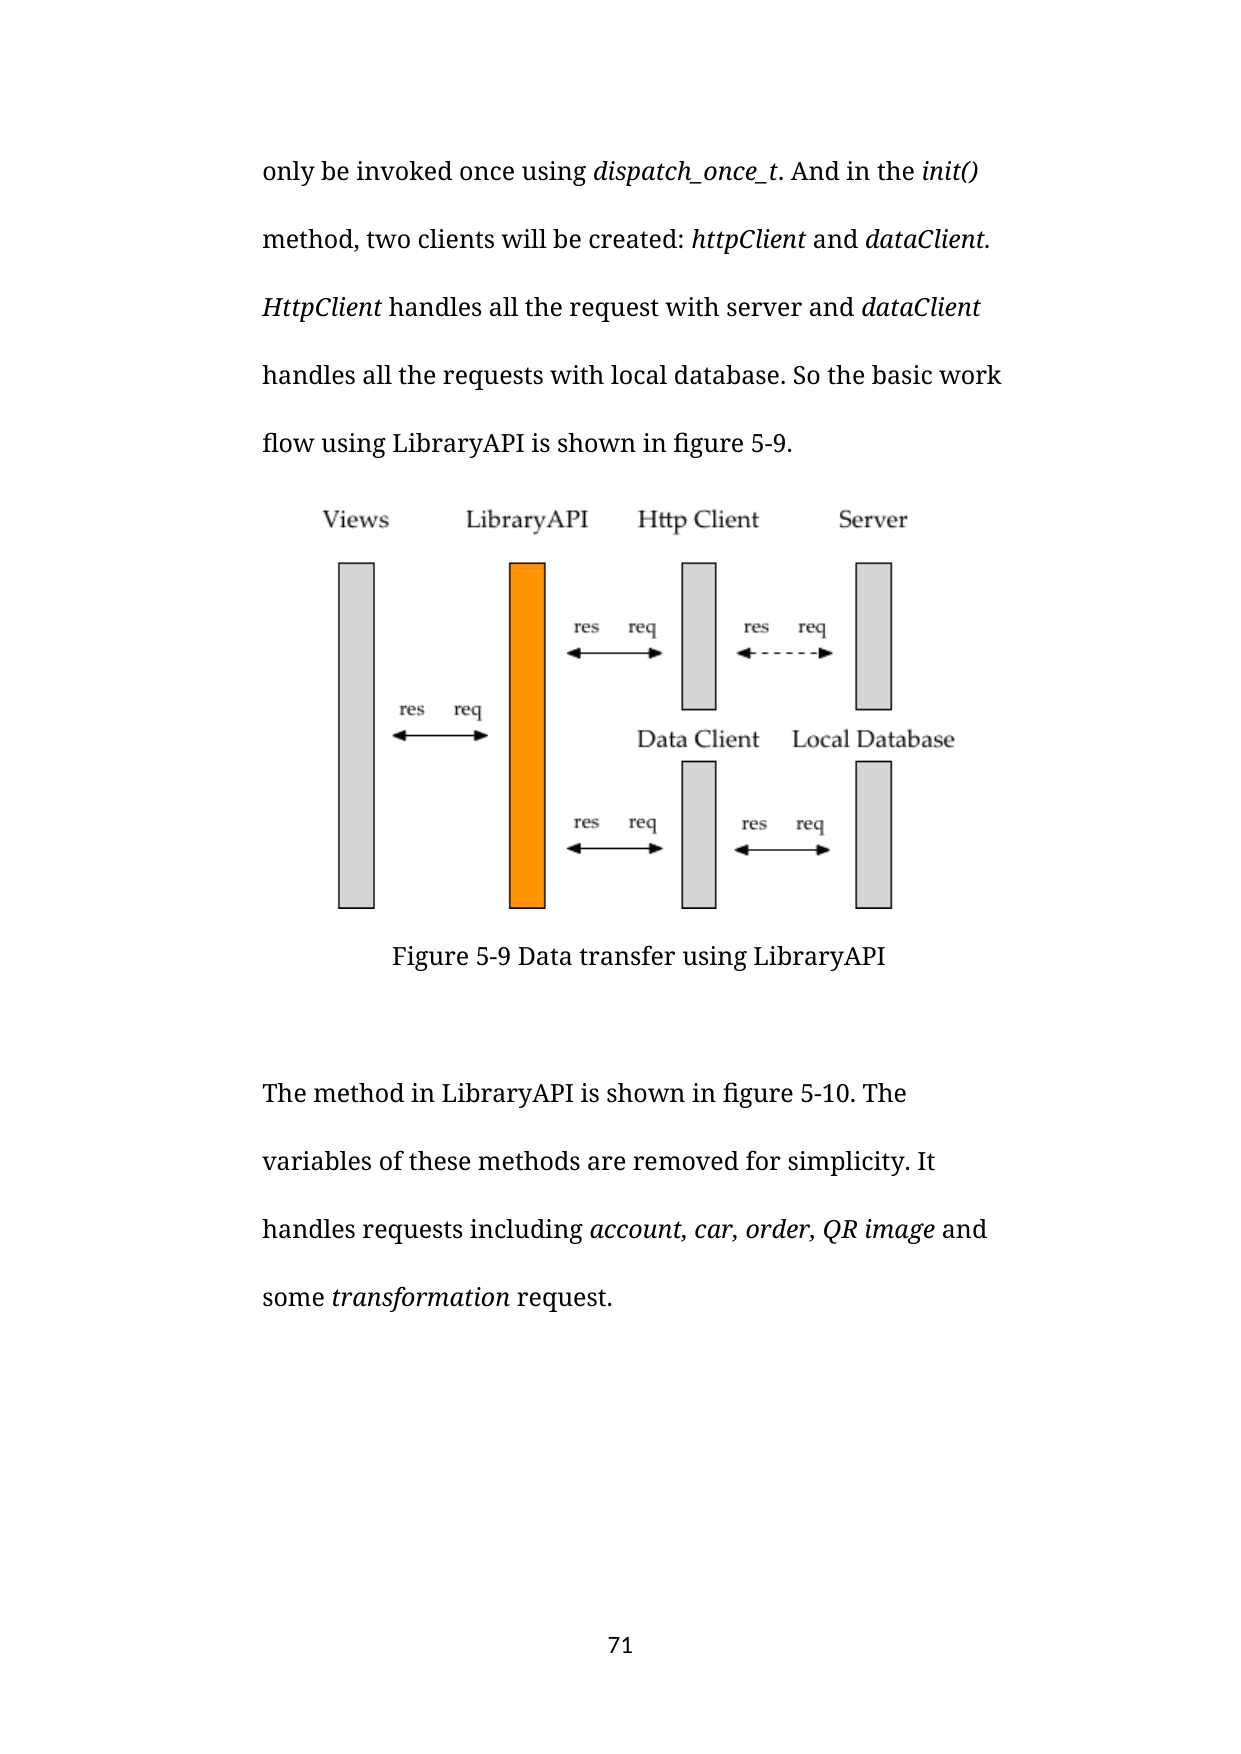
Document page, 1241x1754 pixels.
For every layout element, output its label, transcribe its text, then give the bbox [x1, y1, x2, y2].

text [262, 153, 1016, 460]
picture [314, 494, 964, 909]
text Figure 5-9 Data transfer using LibraryAPI [262, 939, 1016, 973]
text The method in LibraryAPI is shown in figure 5-10. The variables of these methods are removed for simplicity. It handles requests including account, car, order, QR image and some transformation request. [262, 1075, 1016, 1314]
